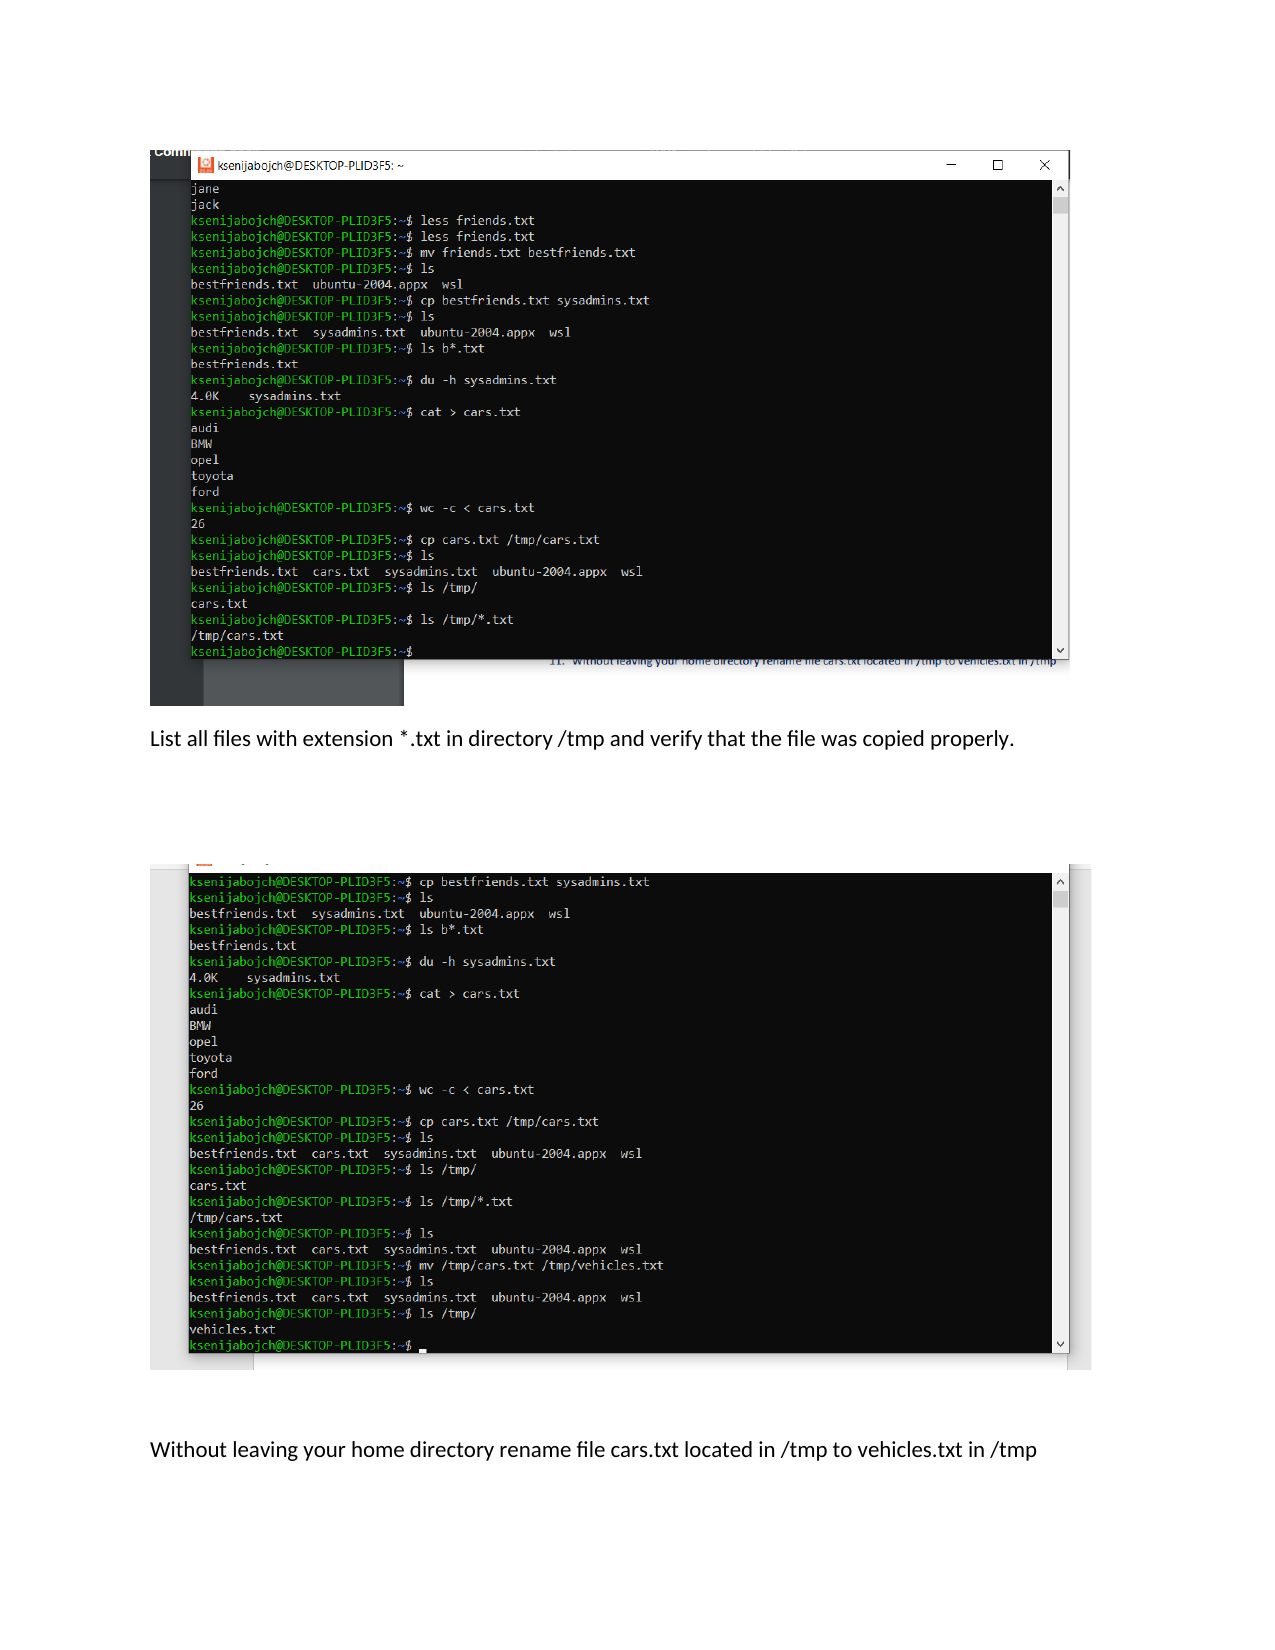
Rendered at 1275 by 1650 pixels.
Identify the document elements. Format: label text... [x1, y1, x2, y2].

picture [150, 150, 1071, 706]
picture [150, 864, 1092, 1370]
text List all files with extension *.txt in directory /tmp and verify that the file was copied properly. [150, 724, 1125, 752]
text Without leaving your home directory rename file cars.txt located in /tmp to vehicles.txt in /tmp [150, 1435, 1125, 1463]
